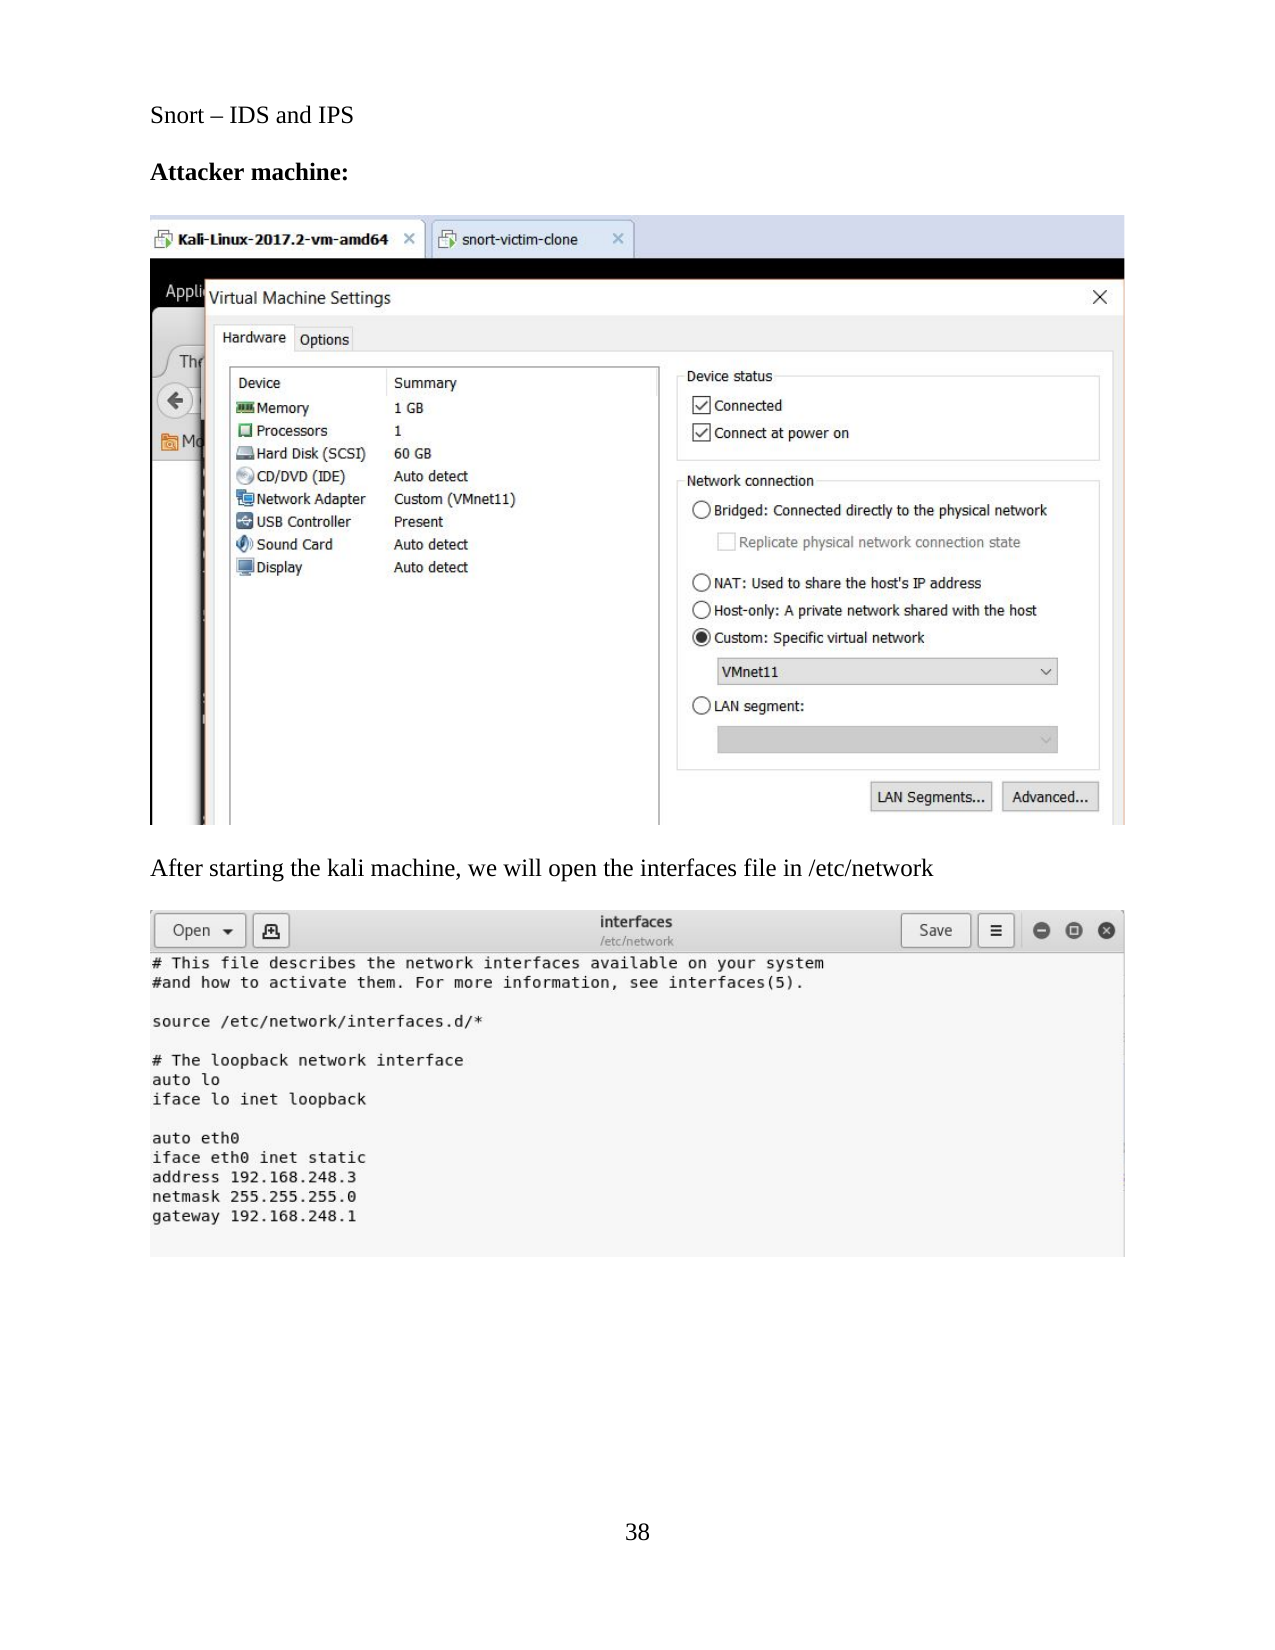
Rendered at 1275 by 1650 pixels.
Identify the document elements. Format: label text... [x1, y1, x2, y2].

picture [150, 215, 1125, 825]
picture [150, 910, 1125, 1257]
text After starting the kali machine, we will open the interfaces file in /etc/network [150, 853, 1125, 882]
subtitle Attacker machine: [150, 157, 1125, 186]
